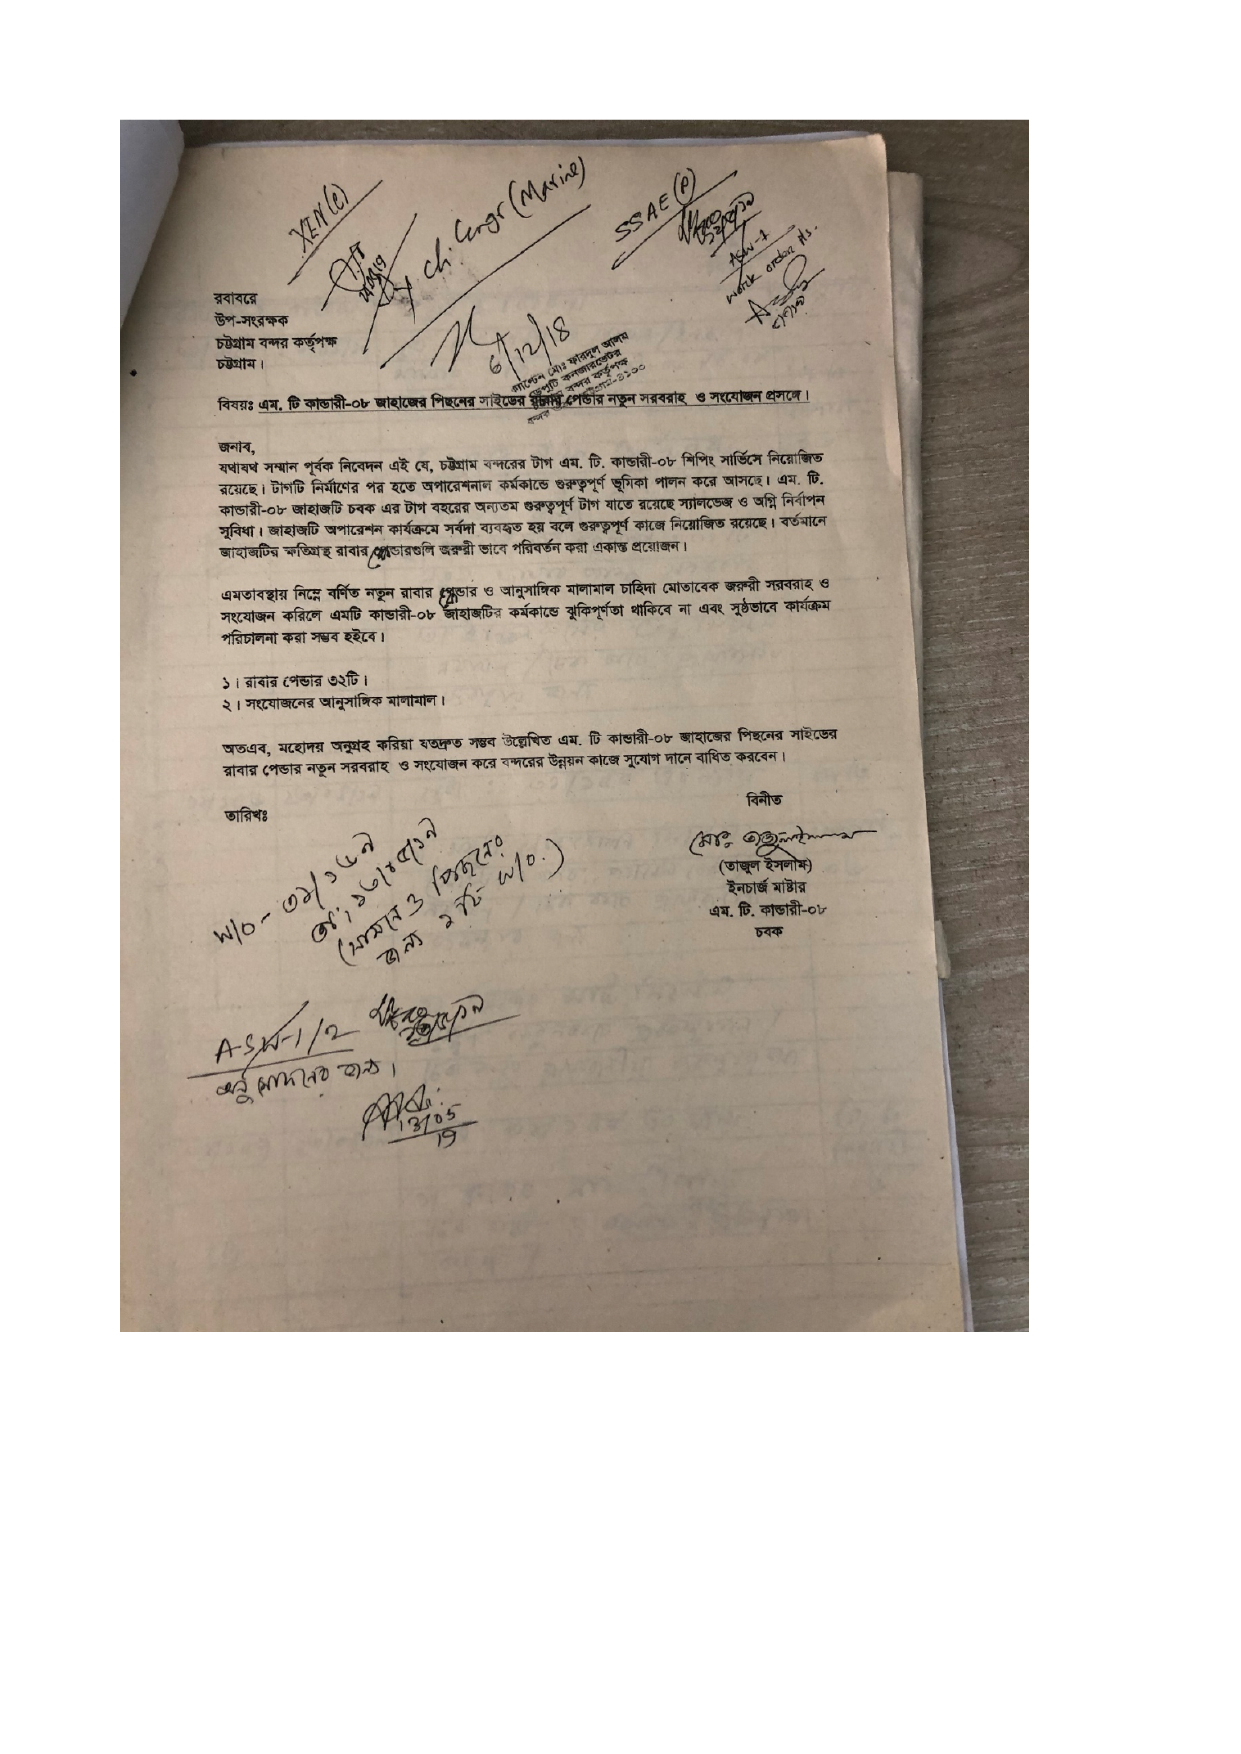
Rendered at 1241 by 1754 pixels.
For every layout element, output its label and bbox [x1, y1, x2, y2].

picture [121, 121, 1029, 1332]
